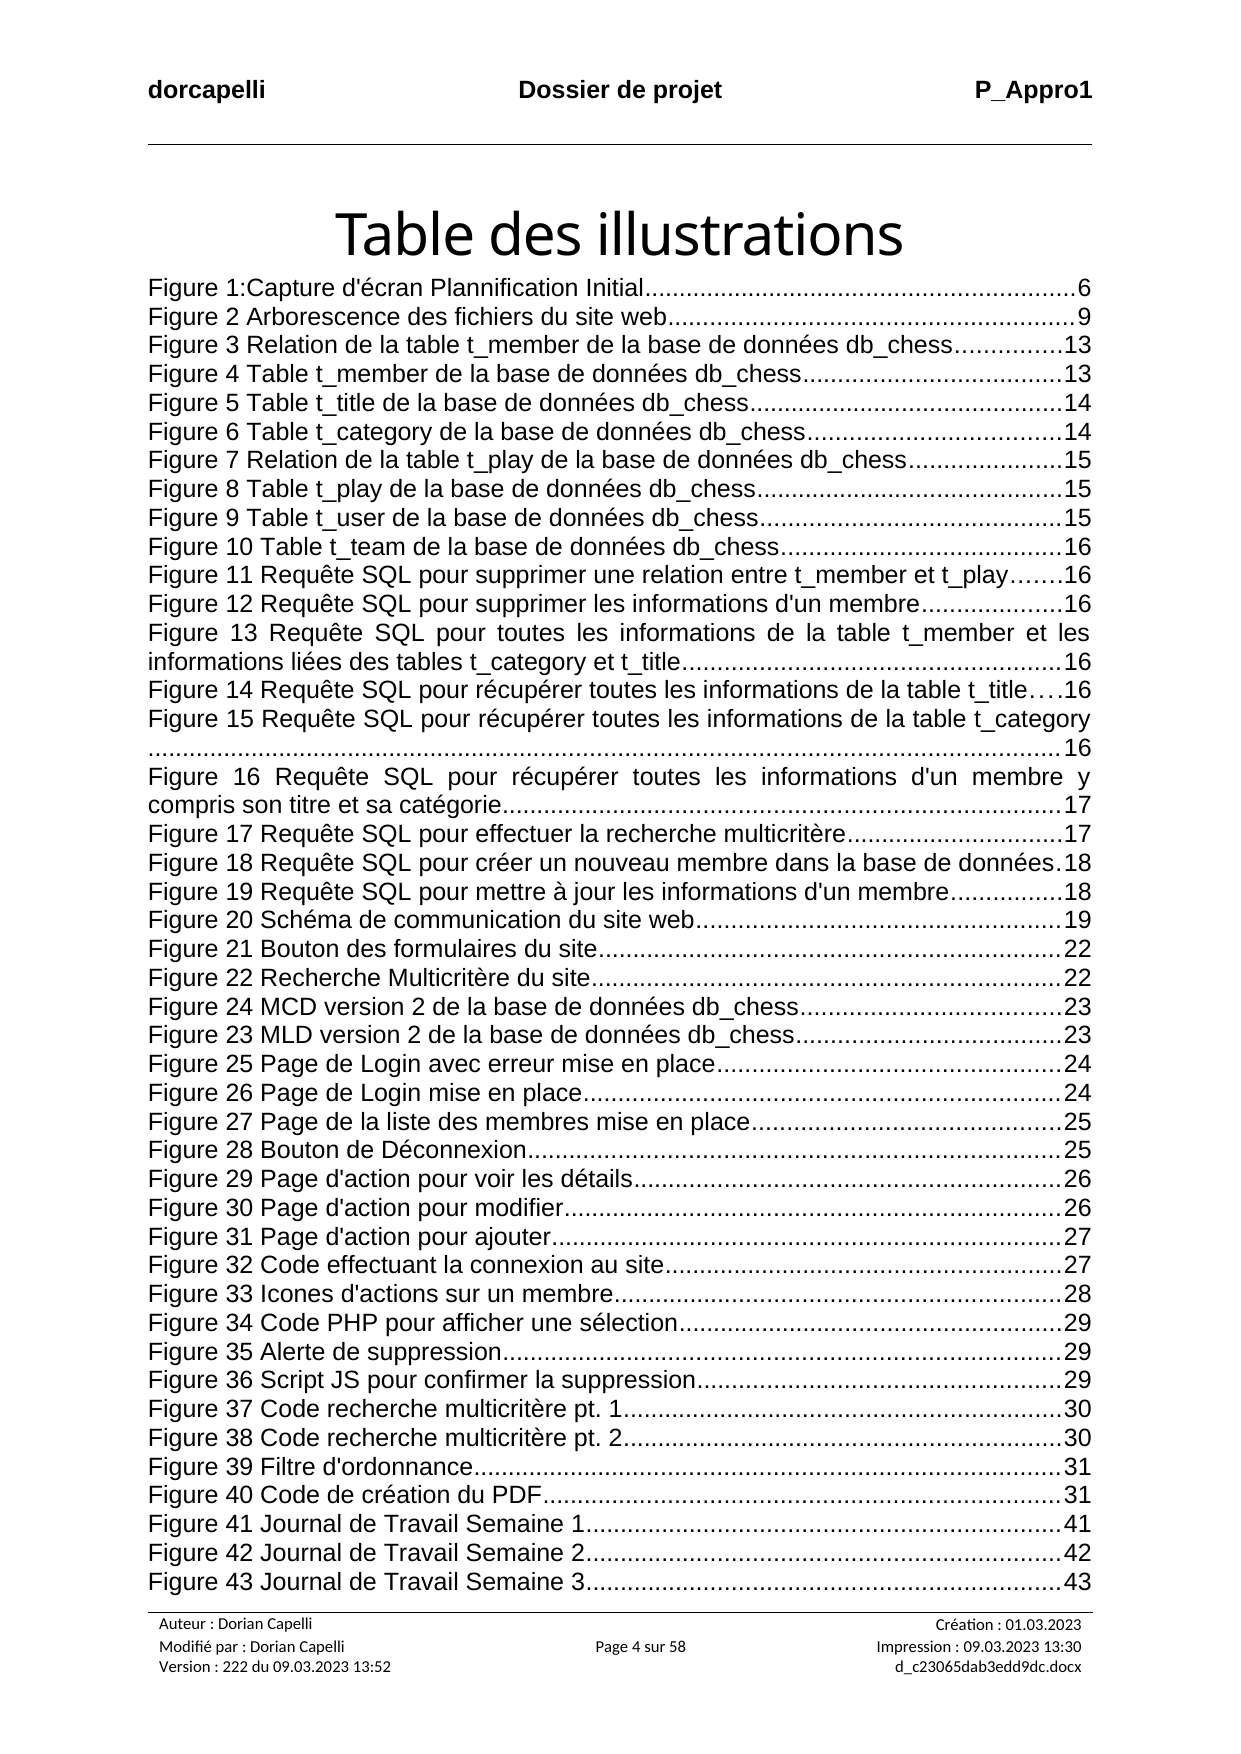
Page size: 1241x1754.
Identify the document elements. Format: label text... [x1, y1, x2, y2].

text Figure 2 Arborescence des fichiers du site web 9 [148, 301, 1092, 330]
text Figure 41 Journal de Travail Semaine 1 41 [148, 1509, 1092, 1538]
text Figure 33 Icones d'actions sur un membre 28 [148, 1279, 1092, 1308]
text Figure 16 Requête SQL pour récupérer toutes les informations d'un membre y compris son titre et sa catégorie 17 [148, 761, 1092, 819]
text Figure 23 MLD version 2 de la base de données db_chess 23 [148, 1020, 1092, 1049]
text Figure 38 Code recherche multicritère pt. 2 30 [148, 1423, 1092, 1451]
text Figure 20 Schéma de communication du site web 19 [148, 905, 1092, 934]
text Figure 31 Page d'action pour ajouter 27 [148, 1221, 1092, 1250]
text Figure 9 Table t_user de la base de données db_chess 15 [148, 503, 1092, 531]
text Figure 13 Requête SQL pour toutes les informations de la table t_member et les informations liées des tables t_category et t_title 16 [148, 618, 1092, 675]
text Figure 36 Script JS pour confirmer la suppression 29 [148, 1365, 1092, 1394]
text Figure 42 Journal de Travail Semaine 2 42 [148, 1538, 1092, 1566]
text Figure 26 Page de Login mise en place 24 [148, 1078, 1092, 1106]
text Figure 22 Recherche Multicritère du site 22 [148, 963, 1092, 991]
text Figure 32 Code effectuant la connexion au site 27 [148, 1250, 1092, 1279]
text Figure 12 Requête SQL pour supprimer les informations d'un membre 16 [148, 589, 1092, 618]
text Figure 19 Requête SQL pour mettre à jour les informations d'un membre 18 [148, 876, 1092, 905]
text Figure 39 Filtre d'ordonnance 31 [148, 1451, 1092, 1480]
text Figure 29 Page d'action pour voir les détails 26 [148, 1164, 1092, 1193]
text Figure 5 Table t_title de la base de données db_chess 14 [148, 388, 1092, 416]
text Figure 40 Code de création du PDF 31 [148, 1480, 1092, 1509]
text Figure 30 Page d'action pour modifier 26 [148, 1193, 1092, 1221]
text Figure 25 Page de Login avec erreur mise en place 24 [148, 1049, 1092, 1078]
text Figure 8 Table t_play de la base de données db_chess 15 [148, 474, 1092, 503]
text Figure 28 Bouton de Déconnexion 25 [148, 1135, 1092, 1164]
text Figure 24 MCD version 2 de la base de données db_chess 23 [148, 991, 1092, 1020]
text Figure 11 Requête SQL pour supprimer une relation entre t_member et t_play 16 [148, 560, 1092, 589]
text Figure 17 Requête SQL pour effectuer la recherche multicritère 17 [148, 819, 1092, 848]
text Figure 6 Table t_category de la base de données db_chess 14 [148, 416, 1092, 445]
text Figure 1:Capture d'écran Plannification Initial 6 [148, 273, 1092, 301]
text Figure 35 Alerte de suppression 29 [148, 1336, 1092, 1365]
text Figure 18 Requête SQL pour créer un nouveau membre dans la base de données 18 [148, 848, 1092, 876]
text Figure 14 Requête SQL pour récupérer toutes les informations de la table t_title 16 [148, 675, 1092, 704]
text Figure 37 Code recherche multicritère pt. 1 30 [148, 1394, 1092, 1423]
text Figure 27 Page de la liste des membres mise en place 25 [148, 1106, 1092, 1135]
text Figure 4 Table t_member de la base de données db_chess 13 [148, 359, 1092, 388]
text Figure 3 Relation de la table t_member de la base de données db_chess 13 [148, 330, 1092, 359]
text Figure 10 Table t_team de la base de données db_chess 16 [148, 531, 1092, 560]
title Table des illustrations [148, 193, 1092, 273]
text Figure 21 Bouton des formulaires du site 22 [148, 934, 1092, 963]
text Figure 15 Requête SQL pour récupérer toutes les informations de la table t_category 16 [148, 704, 1092, 761]
text Figure 43 Journal de Travail Semaine 3 43 [148, 1566, 1092, 1595]
text Figure 34 Code PHP pour afficher une sélection 29 [148, 1308, 1092, 1336]
text Figure 7 Relation de la table t_play de la base de données db_chess 15 [148, 445, 1092, 474]
